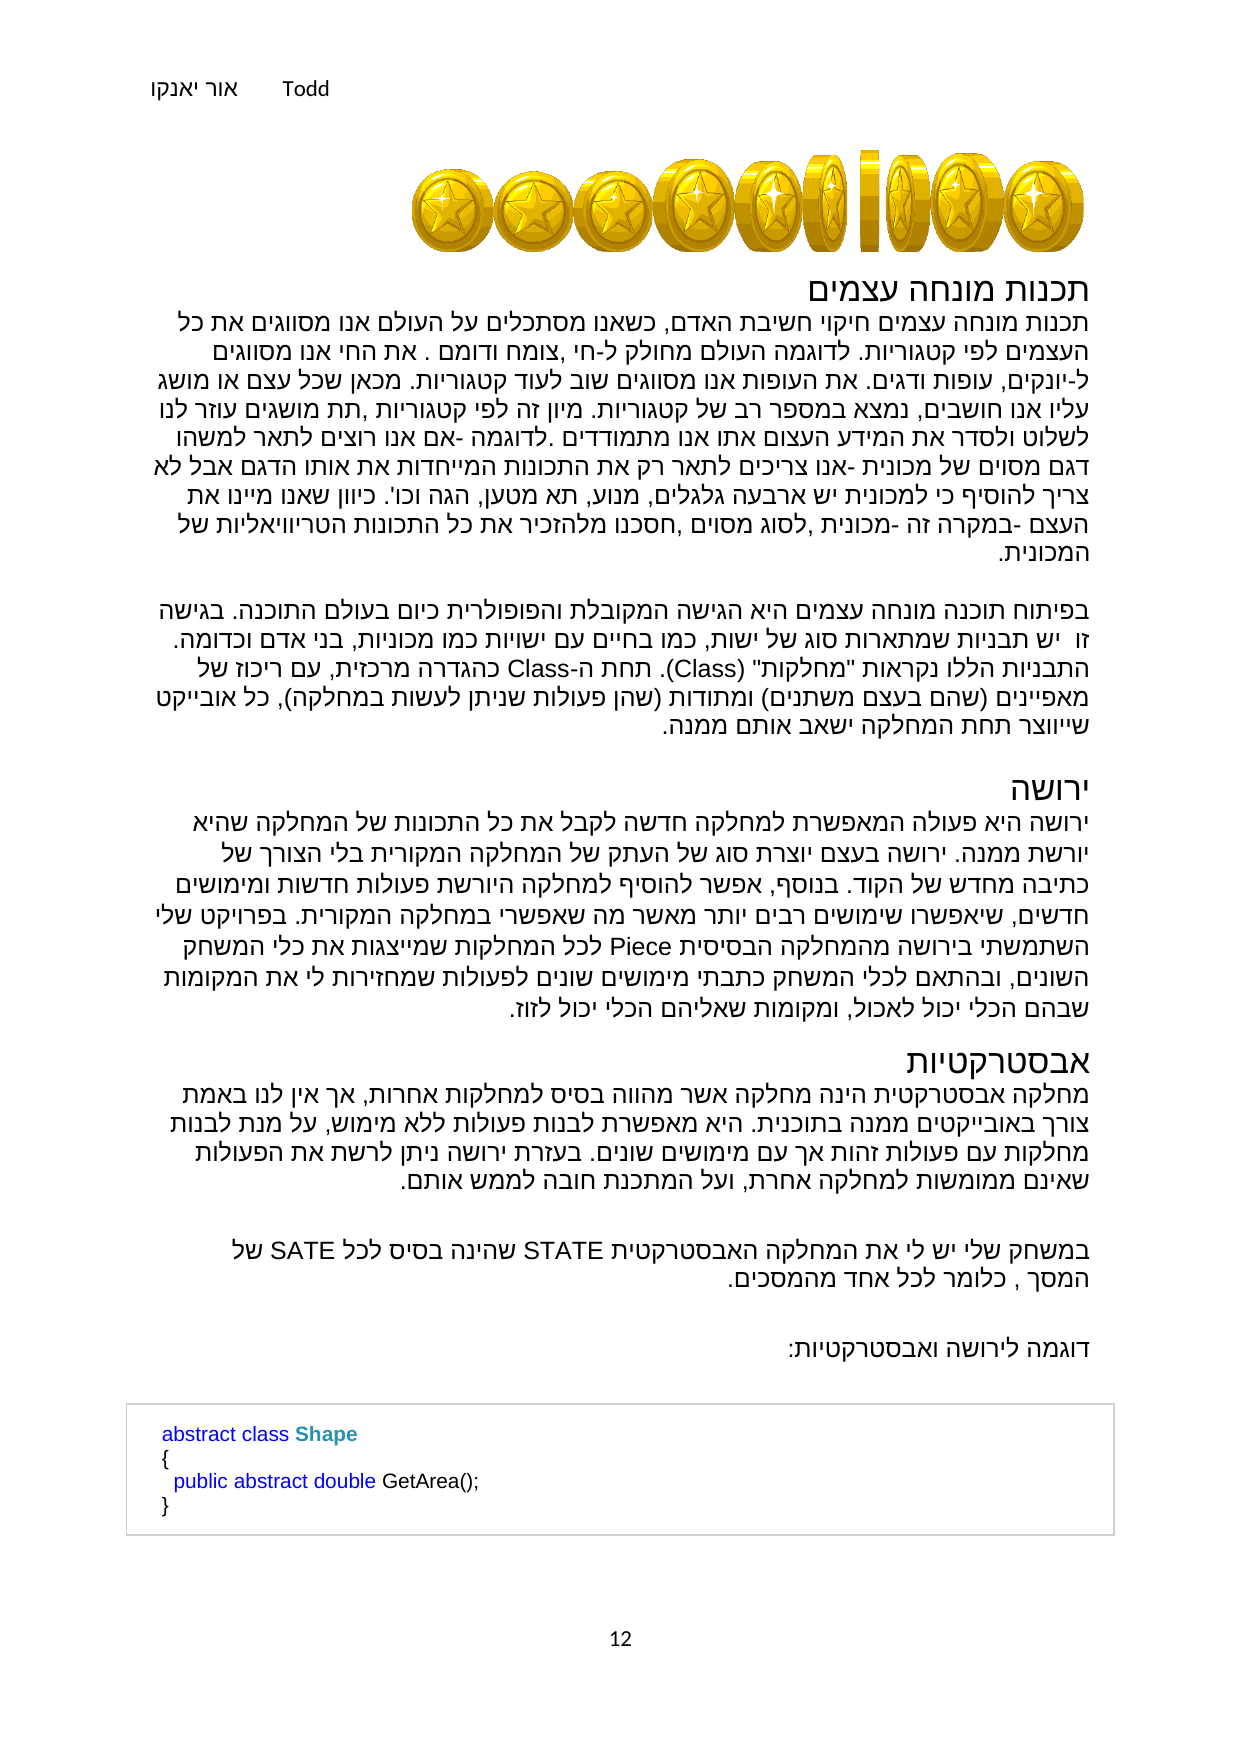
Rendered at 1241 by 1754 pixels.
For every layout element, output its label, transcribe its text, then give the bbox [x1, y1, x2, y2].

subtitle אבסטרקטיות [150, 1042, 1090, 1080]
text במשחק שלי יש לי את המחלקה האבסטרקטית STATE שהינה בסיס לכל SATE של המסך , כלומר לכל אחד מהמסכים. [150, 1236, 1090, 1293]
text בפיתוח תוכנה מונחה עצמים היא הגישה המקובלת והפופולרית כיום בעולם התוכנה. בגישה זו יש תבניות שמתארות סוג של ישות, כמו בחיים עם ישויות כמו מכוניות, בני אדם וכדומה. התבניות הללו נקראות "מחלקות" (Class). תחת ה-Class כהגדרה מרכזית, עם ריכוז של מאפיינים (שהם בעצם משתנים) ומתודות (שהן פעולות שניתן לעשות במחלקה), כל אובייקט שייווצר תחת המחלקה ישאב אותם ממנה. [150, 596, 1090, 740]
subtitle תכנות מונחה עצמים [150, 270, 1090, 308]
text ירושה היא פעולה המאפשרת למחלקה חדשה לקבל את כל התכונות של המחלקה שהיא יורשת ממנה. ירושה בעצם יוצרת סוג של העתק של המחלקה המקורית בלי הצורך של כתיבה מחדש של הקוד. בנוסף, אפשר להוסיף למחלקה היורשת פעולות חדשות ומימושים חדשים, שיאפשרו שימושים רבים יותר מאשר מה שאפשרי במחלקה המקורית. בפרויקט שלי השתמשתי בירושה מהמחלקה הבסיסית Piece לכל המחלקות שמייצגות את כלי המשחק השונים, ובהתאם לכלי המשחק כתבתי מימושים שונים לפעולות שמחזירות לי את המקומות שבהם הכלי יכול לאכול, ומקומות שאליהם הכלי יכול לזוז. [150, 808, 1090, 1023]
text תכנות מונחה עצמים חיקוי חשיבת האדם, כשאנו מסתכלים על העולם אנו מסווגים את כל העצמים לפי קטגוריות. לדוגמה העולם מחולק ל-חי ,צומח ודומם . את החי אנו מסווגים ל-יונקים, עופות ודגים. את העופות אנו מסווגים שוב לעוד קטגוריות. מכאן שכל עצם או מושג עליו אנו חושבים, נמצא במספר רב של קטגוריות. מיון זה לפי קטגוריות ,תת מושגים עוזר לנו לשלוט ולסדר את המידע העצום אתו אנו מתמודדים .לדוגמה -אם אנו רוצים לתאר למשהו דגם מסוים של מכונית -אנו צריכים לתאר רק את התכונות המייחדות את אותו הדגם אבל לא צריך להוסיף כי למכונית יש ארבעה גלגלים, מנוע, תא מטען, הגה וכו'. כיוון שאנו מיינו את העצם -במקרה זה -מכונית ,לסוג מסוים ,חסכנו מלהזכיר את כל התכונות הטריוויאליות של המכונית. [150, 308, 1090, 567]
picture [860, 150, 880, 252]
text דוגמה לירושה ואבסטרקטיות: [150, 1334, 1090, 1363]
text מחלקה אבסטרקטית הינה מחלקה אשר מהווה בסיס למחלקות אחרות, אך אין לנו באמת צורך באובייקטים ממנה בתוכנית. היא מאפשרת לבנות פעולות ללא מימוש, על מנת לבנות מחלקות עם פעולות זהות אך עם מימושים שונים. בעזרת ירושה ניתן לרשת את הפעולות שאינם ממומשות למחלקה אחרת, ועל המתכנת חובה לממש אותם. [150, 1080, 1090, 1195]
text abstract class Shape { public abstract double GetArea(); } [127, 1405, 1113, 1534]
picture [885, 153, 1084, 252]
subtitle ירושה [150, 769, 1090, 808]
picture [412, 155, 848, 252]
